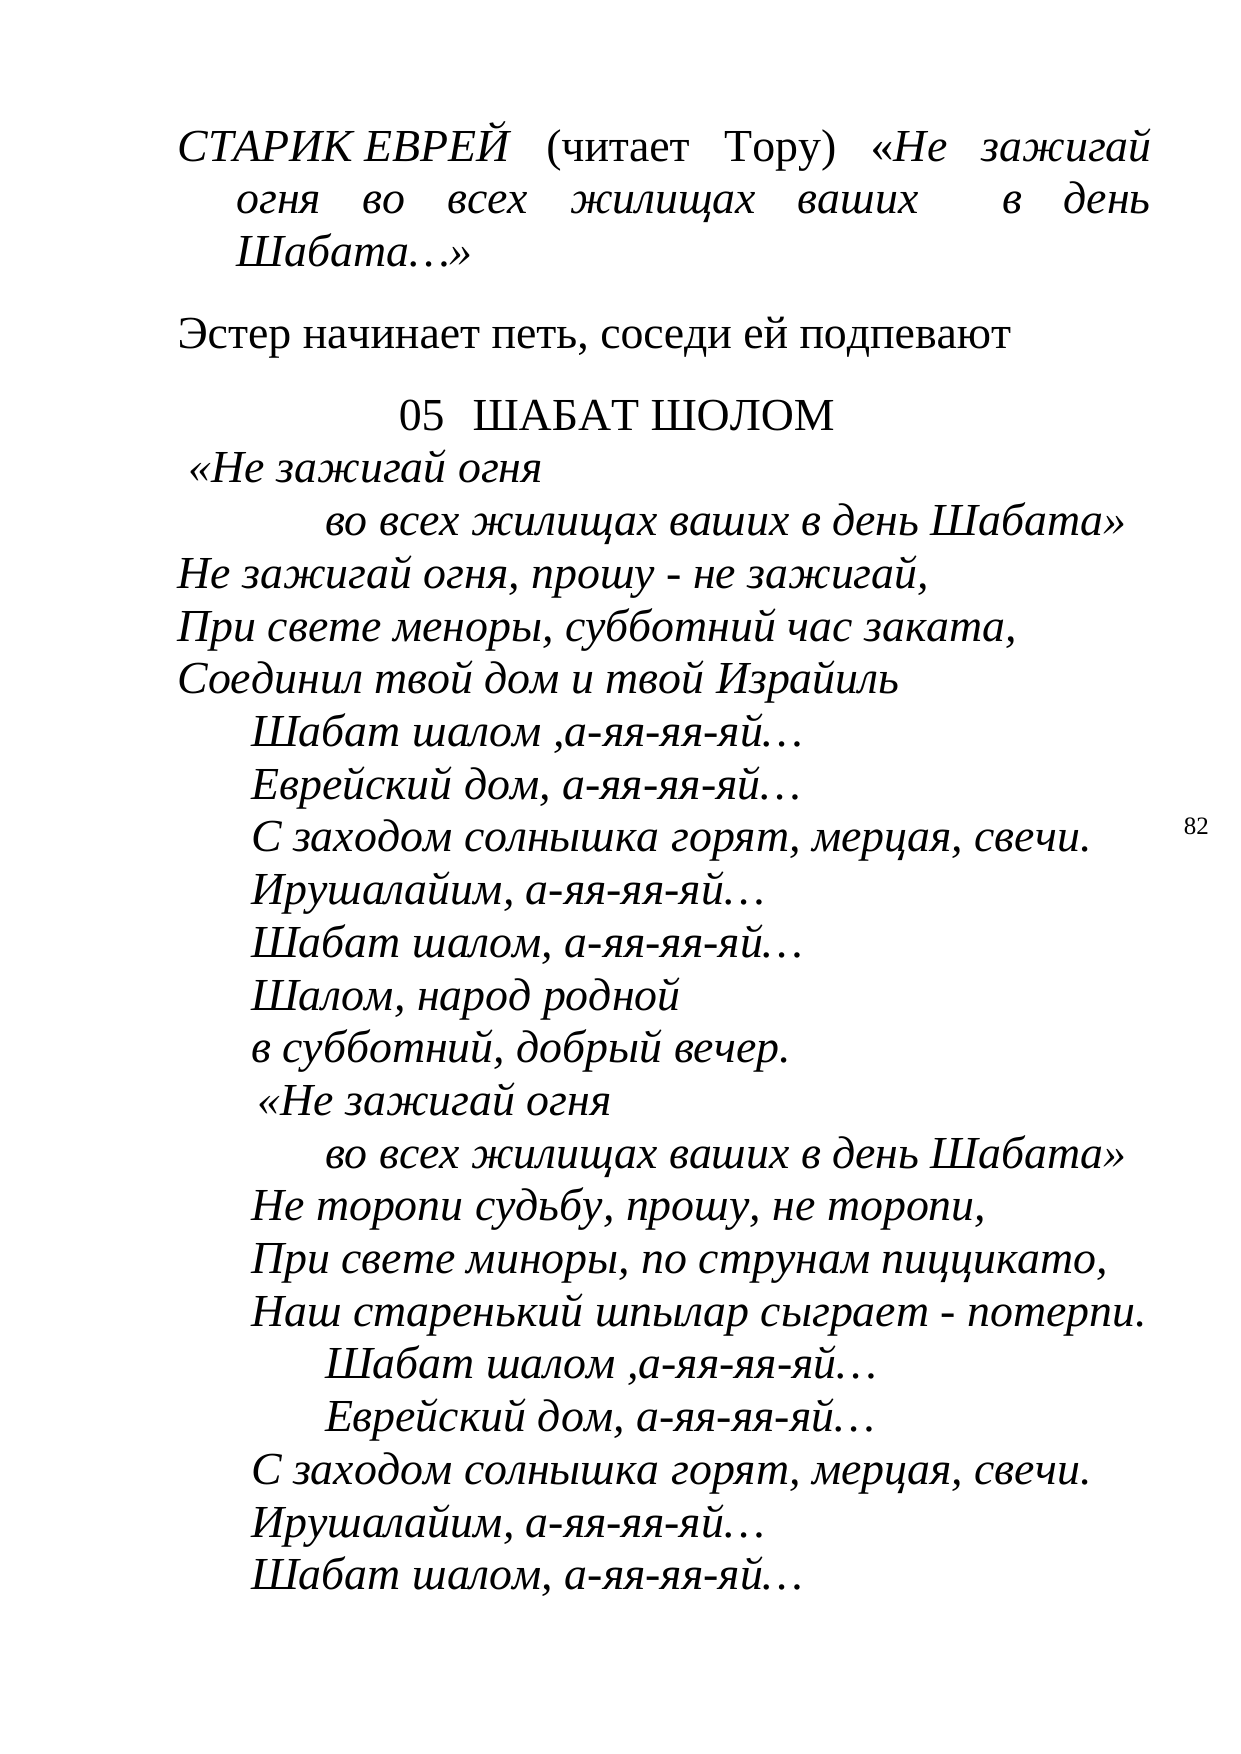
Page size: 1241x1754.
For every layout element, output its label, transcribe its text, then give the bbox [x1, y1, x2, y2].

text При свете меноры, субботний час заката, [177, 598, 1152, 651]
text Ирушалайим, а-яя-яя-яй… [177, 1494, 1152, 1547]
text С заходом солнышка горят, мерцая, свечи. [177, 1441, 1152, 1494]
text Шалом, народ родной [177, 967, 1152, 1020]
text Шабат шалом ,а-яя-яя-яй… [177, 1336, 1152, 1389]
text Ирушалайим, а-яя-яя-яй… [177, 862, 1152, 914]
text Наш старенький шпылар сыграет - потерпи. [177, 1283, 1152, 1336]
text Еврейский дом, а-яя-яя-яй… [177, 756, 1152, 809]
text Не зажигай огня, прошу - не зажигай, [177, 545, 1152, 598]
text Шабат шалом ,а-яя-яя-яй… [177, 703, 1152, 756]
text в субботний, добрый вечер. [177, 1020, 1152, 1072]
text При свете миноры, по струнам пиццикато, [177, 1231, 1152, 1283]
text «Не зажигай огня [177, 440, 1152, 493]
text СТАРИК ЕВРЕЙ (читает Тору) «Не зажигай огня во всех жилищах ваших в день Шабата…» [177, 118, 1152, 276]
text во всех жилищах ваших в день Шабата» [177, 493, 1152, 545]
text 05 ШАБАТ ШОЛОМ [177, 387, 1152, 440]
text Шабат шалом, а-яя-яя-яй… [177, 1547, 1152, 1599]
text Не торопи судьбу, прошу, не торопи, [177, 1178, 1152, 1231]
text Соединил твой дом и твой Израйиль [177, 651, 1152, 703]
text Еврейский дом, а-яя-яя-яй… [177, 1389, 1152, 1441]
text Шабат шалом, а-яя-яя-яй… [177, 914, 1152, 967]
text С заходом солнышка горят, мерцая, свечи. [177, 809, 1152, 862]
text Эстер начинает петь, соседи ей подпевают [177, 305, 1152, 358]
text во всех жилищах ваших в день Шабата» [177, 1125, 1152, 1178]
text «Не зажигай огня [177, 1072, 1152, 1125]
